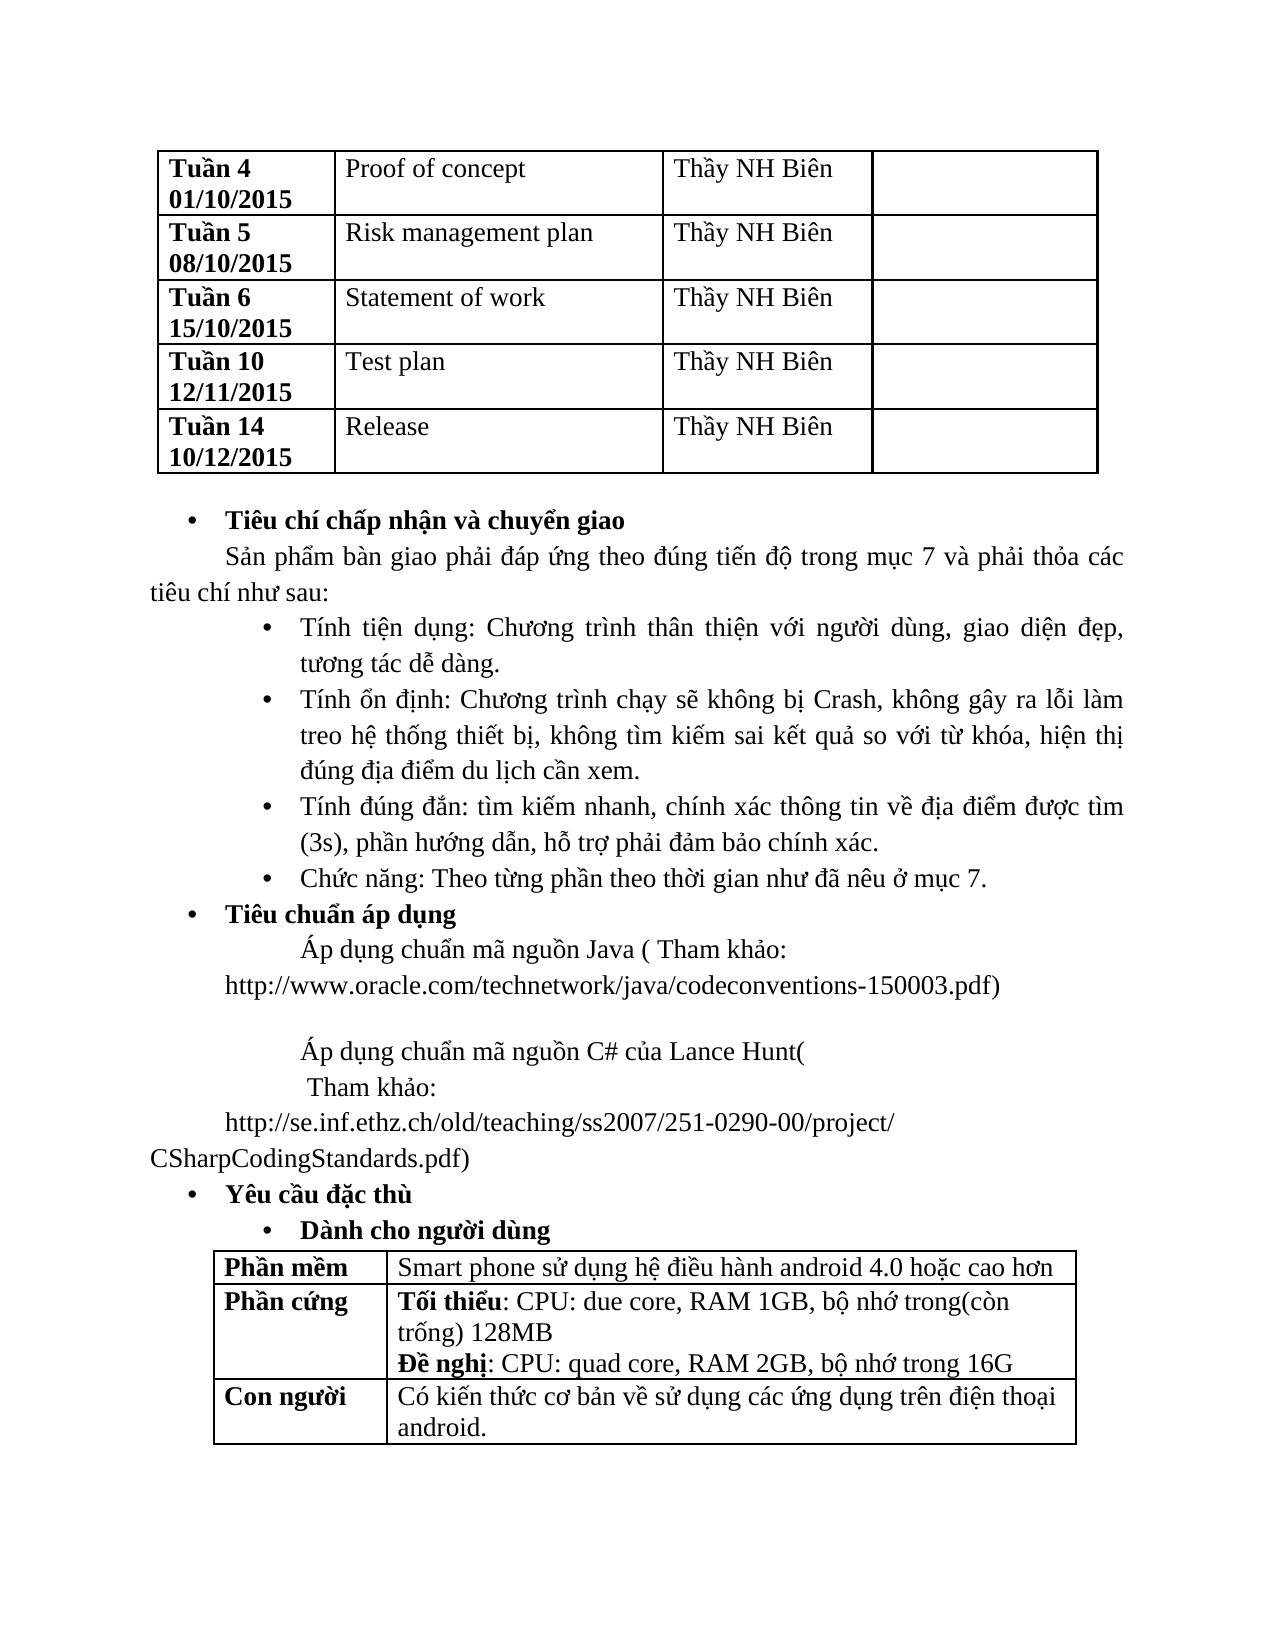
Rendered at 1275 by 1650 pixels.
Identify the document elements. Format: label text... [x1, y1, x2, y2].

table_cell Tuần 4 01/10/2015 [159, 152, 334, 214]
table_cell [874, 216, 1096, 279]
table_cell Tối thiểu: CPU: due core, RAM 1GB, bộ nhớ trong(còn trống) 128MB Đề nghị: CPU: quad core, RAM 2GB, bộ nhớ trong 16G [388, 1285, 1075, 1378]
table_cell [874, 152, 1096, 214]
table_header Phần mềm [215, 1252, 386, 1283]
table_cell Tuần 6 15/10/2015 [159, 281, 334, 343]
table_cell Thầy NH Biên [664, 216, 871, 279]
table_header Smart phone sử dụng hệ điều hành android 4.0 hoặc cao hơn [388, 1252, 1075, 1283]
list Tính đúng đắn: tìm kiếm nhanh, chính xác thông tin về địa điểm được tìm (3s), phần hướng dẫn, hỗ trợ phải đảm bảo chính xác. [262, 790, 1125, 857]
table_cell Tuần 14 10/12/2015 [159, 410, 334, 472]
table_cell Tuần 10 12/11/2015 [159, 345, 334, 407]
table_cell [874, 345, 1096, 407]
list Tiêu chuẩn áp dụng [187, 898, 1125, 929]
table_cell Thầy NH Biên [664, 345, 871, 407]
table_cell Statement of work [336, 281, 662, 343]
table_cell [874, 281, 1096, 343]
table_cell Có kiến thức cơ bản về sử dụng các ứng dụng trên điện thoại android. [388, 1380, 1075, 1443]
text Áp dụng chuẩn mã nguồn Java ( Tham khảo: [150, 933, 1125, 964]
table_cell Phần cứng [215, 1285, 386, 1378]
table_cell Thầy NH Biên [664, 410, 871, 472]
text Tham khảo: [225, 1071, 1125, 1102]
table_cell Risk management plan [336, 216, 662, 279]
list Chức năng: Theo từng phần theo thời gian như đã nêu ở mục 7. [262, 862, 1125, 893]
table_cell Release [336, 410, 662, 472]
table_cell Tuần 5 08/10/2015 [159, 216, 334, 279]
table_cell Con người [215, 1380, 386, 1443]
list Tiêu chí chấp nhận và chuyển giao [187, 504, 1125, 535]
text Sản phẩm bàn giao phải đáp ứng theo đúng tiến độ trong mục 7 và phải thỏa các tiêu chí như sau: [150, 540, 1125, 607]
list Tính ổn định: Chương trình chạy sẽ không bị Crash, không gây ra lỗi làm treo hệ thống thiết bị, không tìm kiếm sai kết quả so với từ khóa, hiện thị đúng địa điểm du lịch cần xem. [262, 683, 1125, 786]
text http://se.inf.ethz.ch/old/teaching/ss2007/251-0290-00/project/CSharpCodingStandards.pdf) [150, 1107, 1125, 1173]
table_cell Thầy NH Biên [664, 281, 871, 343]
list Tính tiện dụng: Chương trình thân thiện với người dùng, giao diện đẹp, tương tác dễ dàng. [262, 611, 1125, 678]
list Dành cho người dùng [262, 1214, 1125, 1245]
table_cell Proof of concept [336, 152, 662, 214]
table_cell Thầy NH Biên [664, 152, 871, 214]
text http://www.oracle.com/technetwork/java/codeconventions-150003.pdf) [150, 969, 1125, 1000]
text Áp dụng chuẩn mã nguồn C# của Lance Hunt( [225, 1035, 1125, 1066]
list Yêu cầu đặc thù [187, 1178, 1125, 1209]
table_cell [874, 410, 1096, 472]
table_cell Test plan [336, 345, 662, 407]
